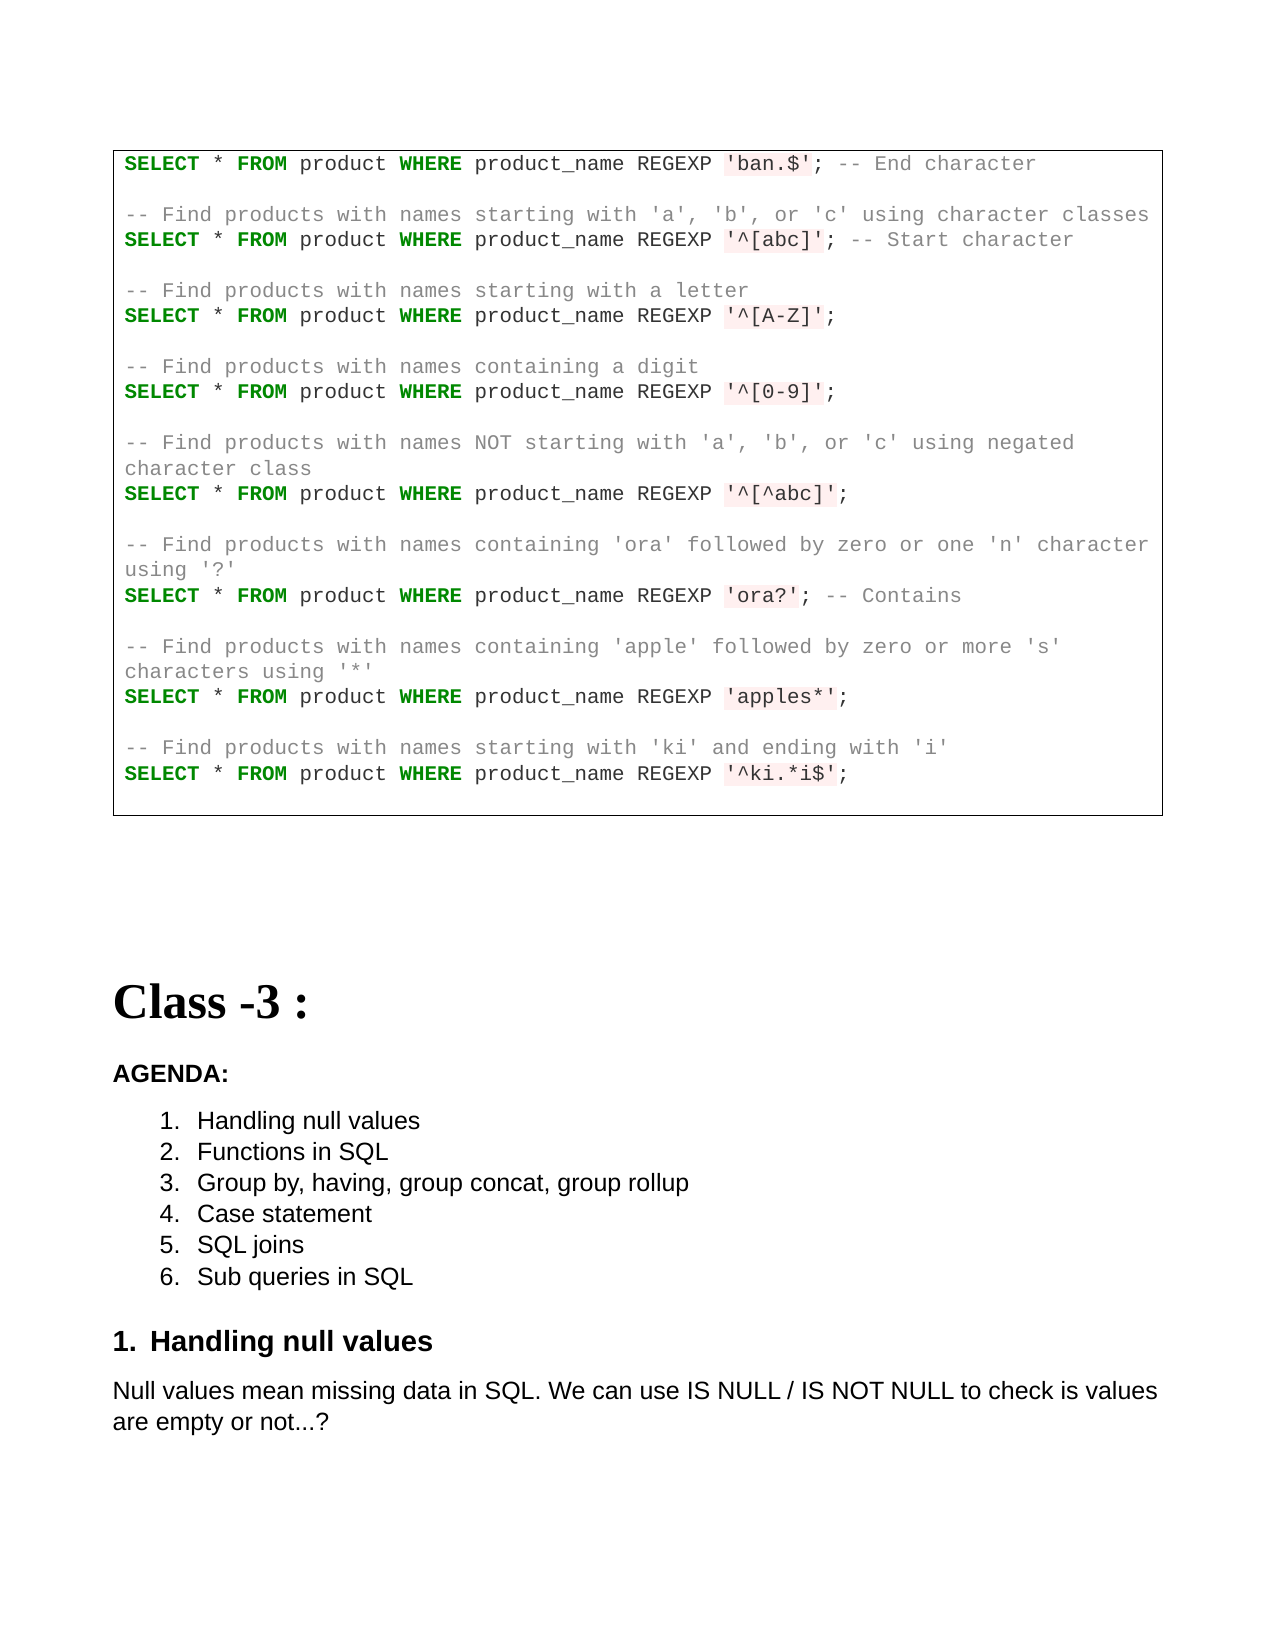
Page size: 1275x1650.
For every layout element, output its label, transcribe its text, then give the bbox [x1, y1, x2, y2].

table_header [114, 151, 1162, 815]
list SQL joins [159, 1230, 1162, 1259]
list Functions in SQL [159, 1137, 1162, 1166]
list Handling null values [159, 1106, 1162, 1135]
list Sub queries in SQL [159, 1261, 1162, 1290]
text Null values mean missing data in SQL. We can use IS NULL / IS NOT NULL to check is values are empty or not...? [112, 1376, 1162, 1436]
list Handling null values [112, 1323, 1162, 1357]
list Case statement [159, 1199, 1162, 1228]
text AGENDA: [112, 1058, 1162, 1087]
list Group by, having, group concat, group rollup [159, 1168, 1162, 1197]
subtitle Class -3 : [112, 972, 1162, 1029]
